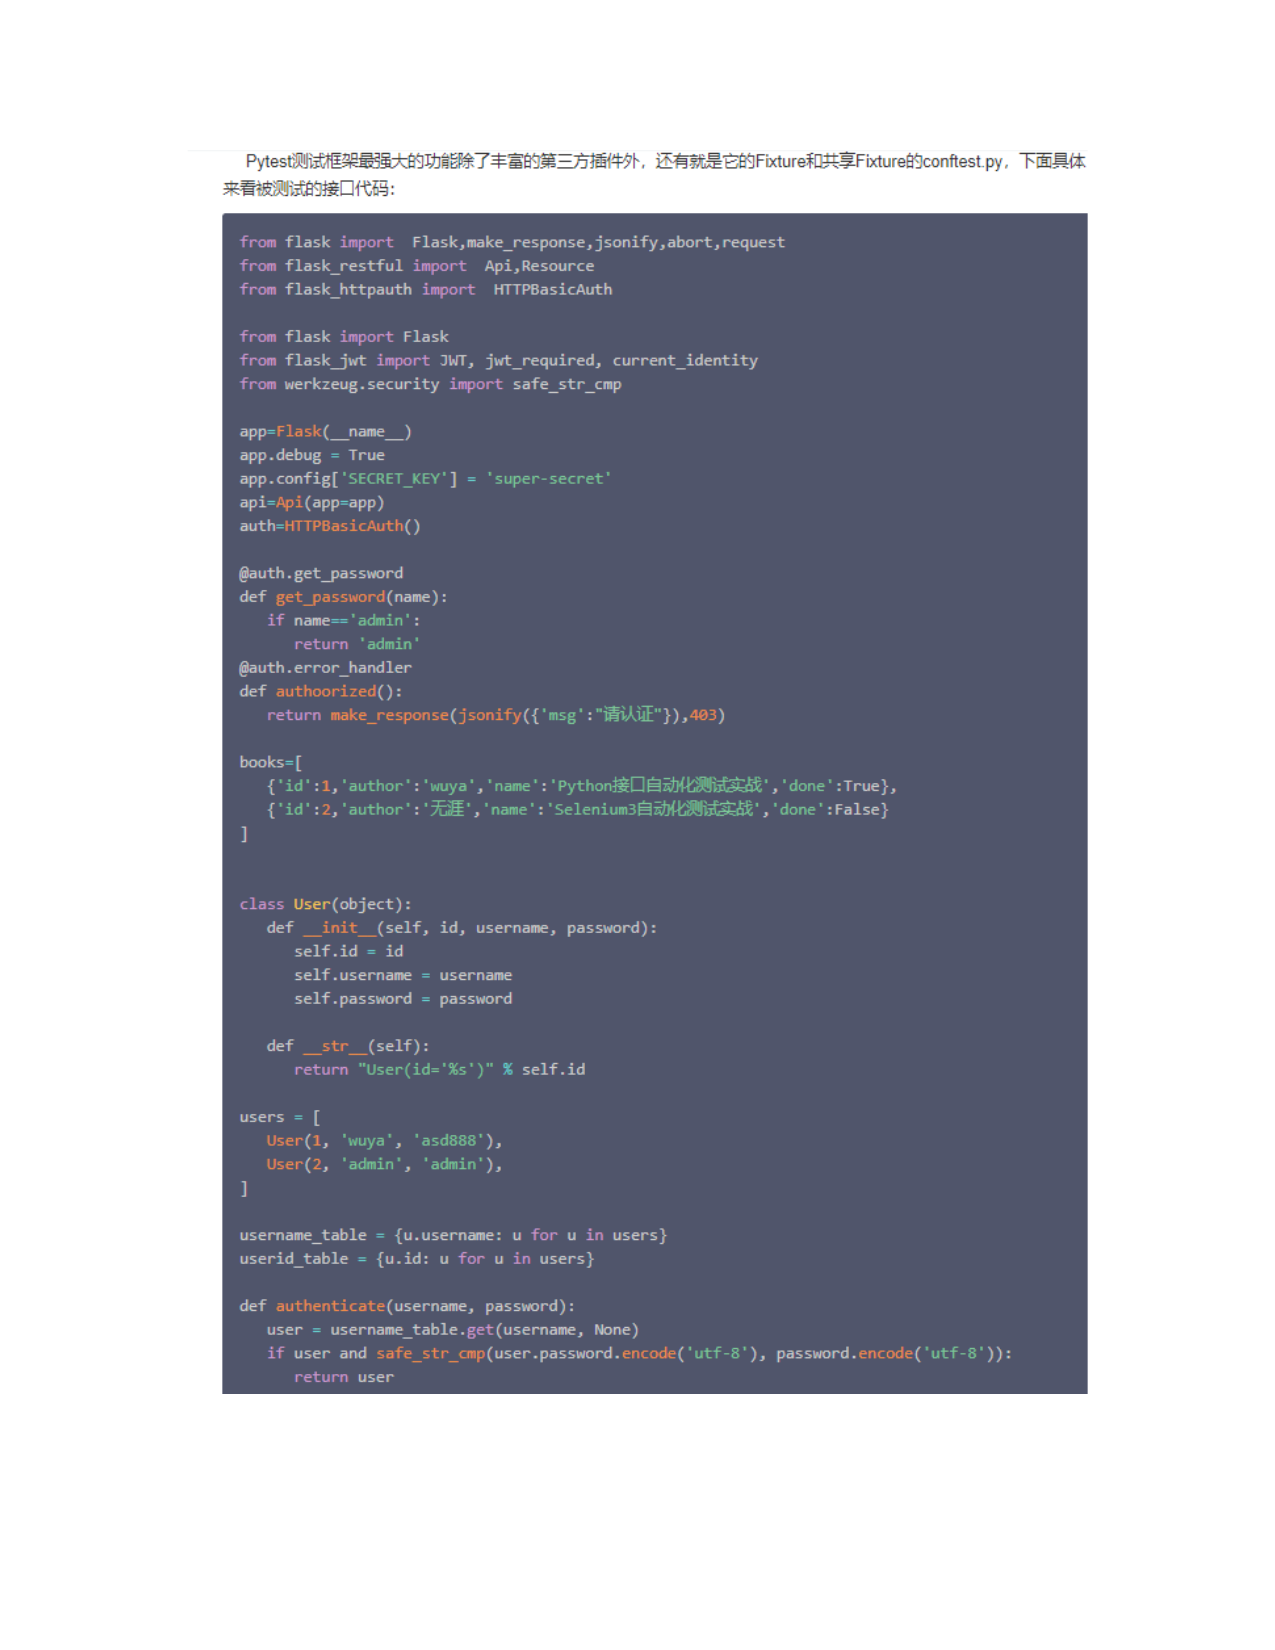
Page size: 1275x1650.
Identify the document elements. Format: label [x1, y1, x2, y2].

picture [187, 150, 1088, 1394]
